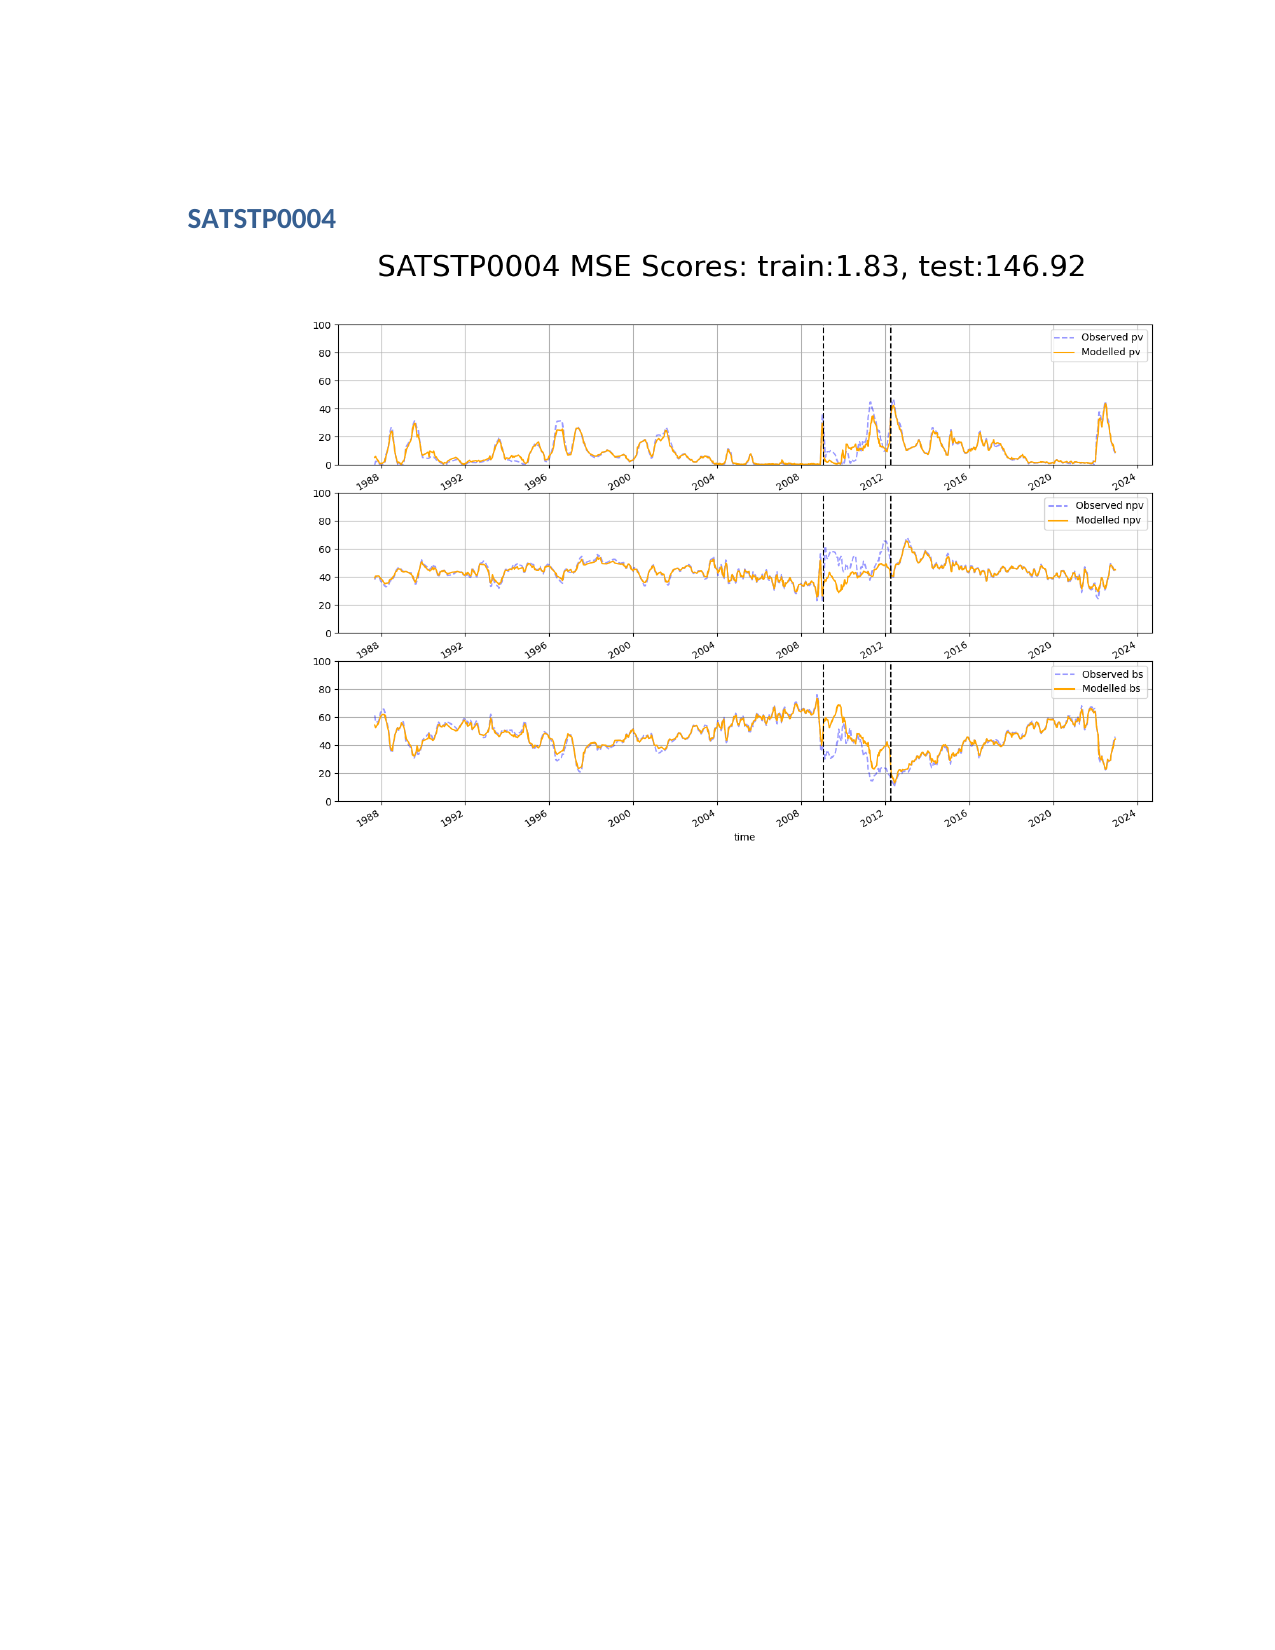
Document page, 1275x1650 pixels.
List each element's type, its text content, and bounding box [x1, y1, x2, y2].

subtitle SATSTP0004 [187, 200, 1087, 236]
picture [206, 241, 1257, 941]
